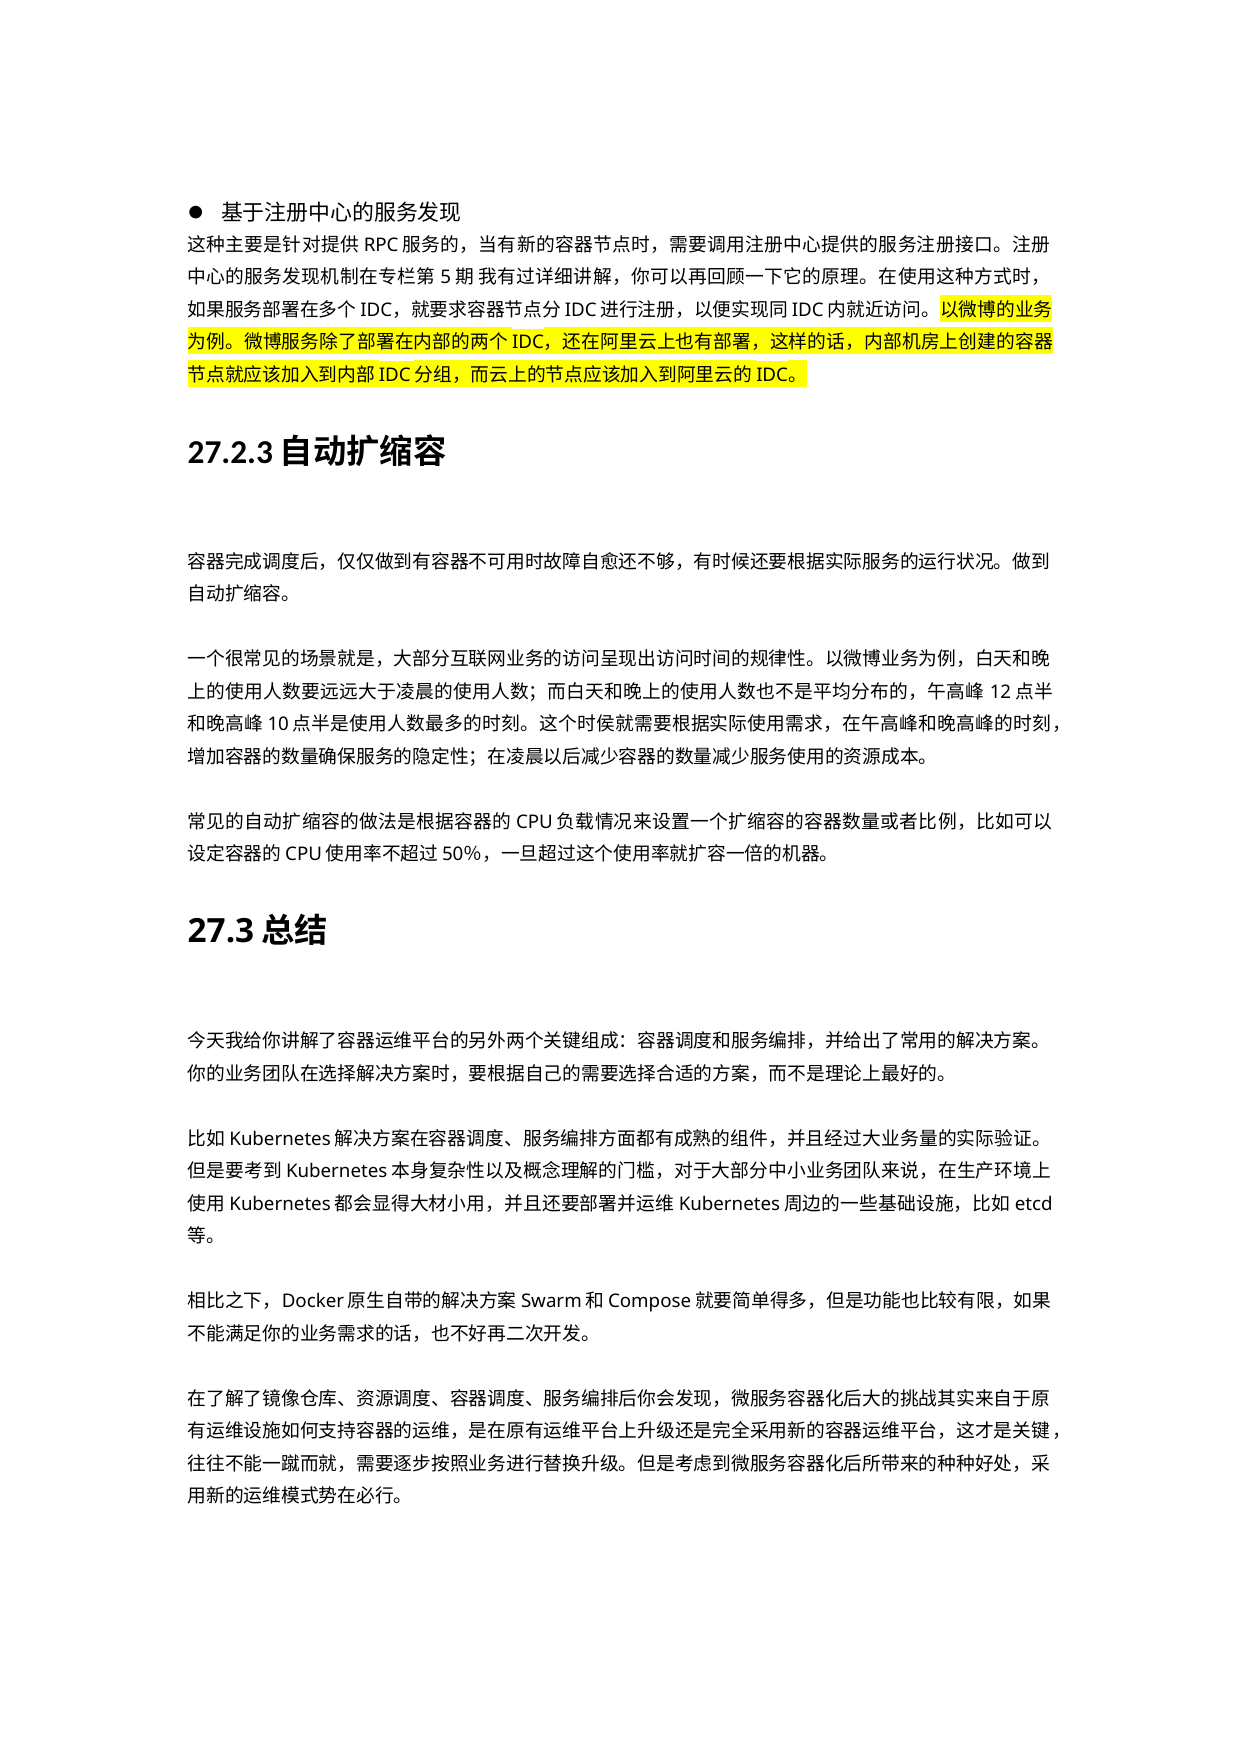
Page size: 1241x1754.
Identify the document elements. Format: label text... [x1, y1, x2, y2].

text 比如Kubernetes解决方案在容器调度、服务编排方面都有成熟的组件，并且经过大业务量的实际验证。但是要考到Kubernetes本身复杂性以及概念理解的门槛，对于大部分中小业务团队来说，在生产环境上使用Kubernetes都会显得大材小用，并且还要部署并运维Kubernetes周边的一些基础设施，比如etcd等。 [187, 1121, 1053, 1251]
text 容器完成调度后，仅仅做到有容器不可用时故障自愈还不够，有时候还要根据实际服务的运行状况。做到自动扩缩容。 [187, 544, 1053, 609]
text 今天我给你讲解了容器运维平台的另外两个关键组成：容器调度和服务编排，并给出了常用的解决方案。你的业务团队在选择解决方案时，要根据自己的需要选择合适的方案，而不是理论上最好的。 [187, 1023, 1053, 1088]
subtitle 27.2.3自动扩缩容 [187, 417, 1053, 482]
subtitle 27.3总结 [187, 896, 1053, 961]
text 在了解了镜像仓库、资源调度、容器调度、服务编排后你会发现，微服务容器化后大的挑战其实来自于原有运维设施如何支持容器的运维，是在原有运维平台上升级还是完全采用新的容器运维平台，这才是关键，往往不能一蹴而就，需要逐步按照业务进行替换升级。但是考虑到微服务容器化后所带来的种种好处，采用新的运维模式势在必行。 [187, 1381, 1053, 1511]
text 相比之下，Docker原生自带的解决方案Swarm和Compose就要简单得多，但是功能也比较有限，如果不能满足你的业务需求的话，也不好再二次开发。 [187, 1283, 1053, 1348]
text 这种主要是针对提供RPC服务的，当有新的容器节点时，需要调用注册中心提供的服务注册接口。注册中心的服务发现机制在专栏第5期 我有过详细讲解，你可以再回顾一下它的原理。在使用这种方式时，如果服务部署在多个IDC，就要求容器节点分IDC进行注册，以便实现同IDC内就近访问。以微博的业务为例。微博服务除了部署在内部的两个IDC，还在阿里云上也有部署，这样的话，内部机房上创建的容器节点就应该加入到内部IDC分组，而云上的节点应该加入到阿里云的 IDC。 [187, 227, 1053, 389]
text 基于注册中心的服务发现 [187, 194, 1053, 227]
text 一个很常见的场景就是，大部分互联网业务的访问呈现出访问时间的规律性。以微博业务为例，白天和晚上的使用人数要远远大于凌晨的使用人数；而白天和晚上的使用人数也不是平均分布的，午高峰12点半和晚高峰10点半是使用人数最多的时刻。这个时侯就需要根据实际使用需求，在午高峰和晚高峰的时刻，增加容器的数量确保服务的隐定性；在凌晨以后减少容器的数量减少服务使用的资源成本。 [187, 641, 1053, 771]
text 常见的自动扩缩容的做法是根据容器的CPU负载情况来设置一个扩缩容的容器数量或者比例，比如可以设定容器的CPU使用率不超过50％，一旦超过这个使用率就扩容一倍的机器。 [187, 804, 1053, 869]
